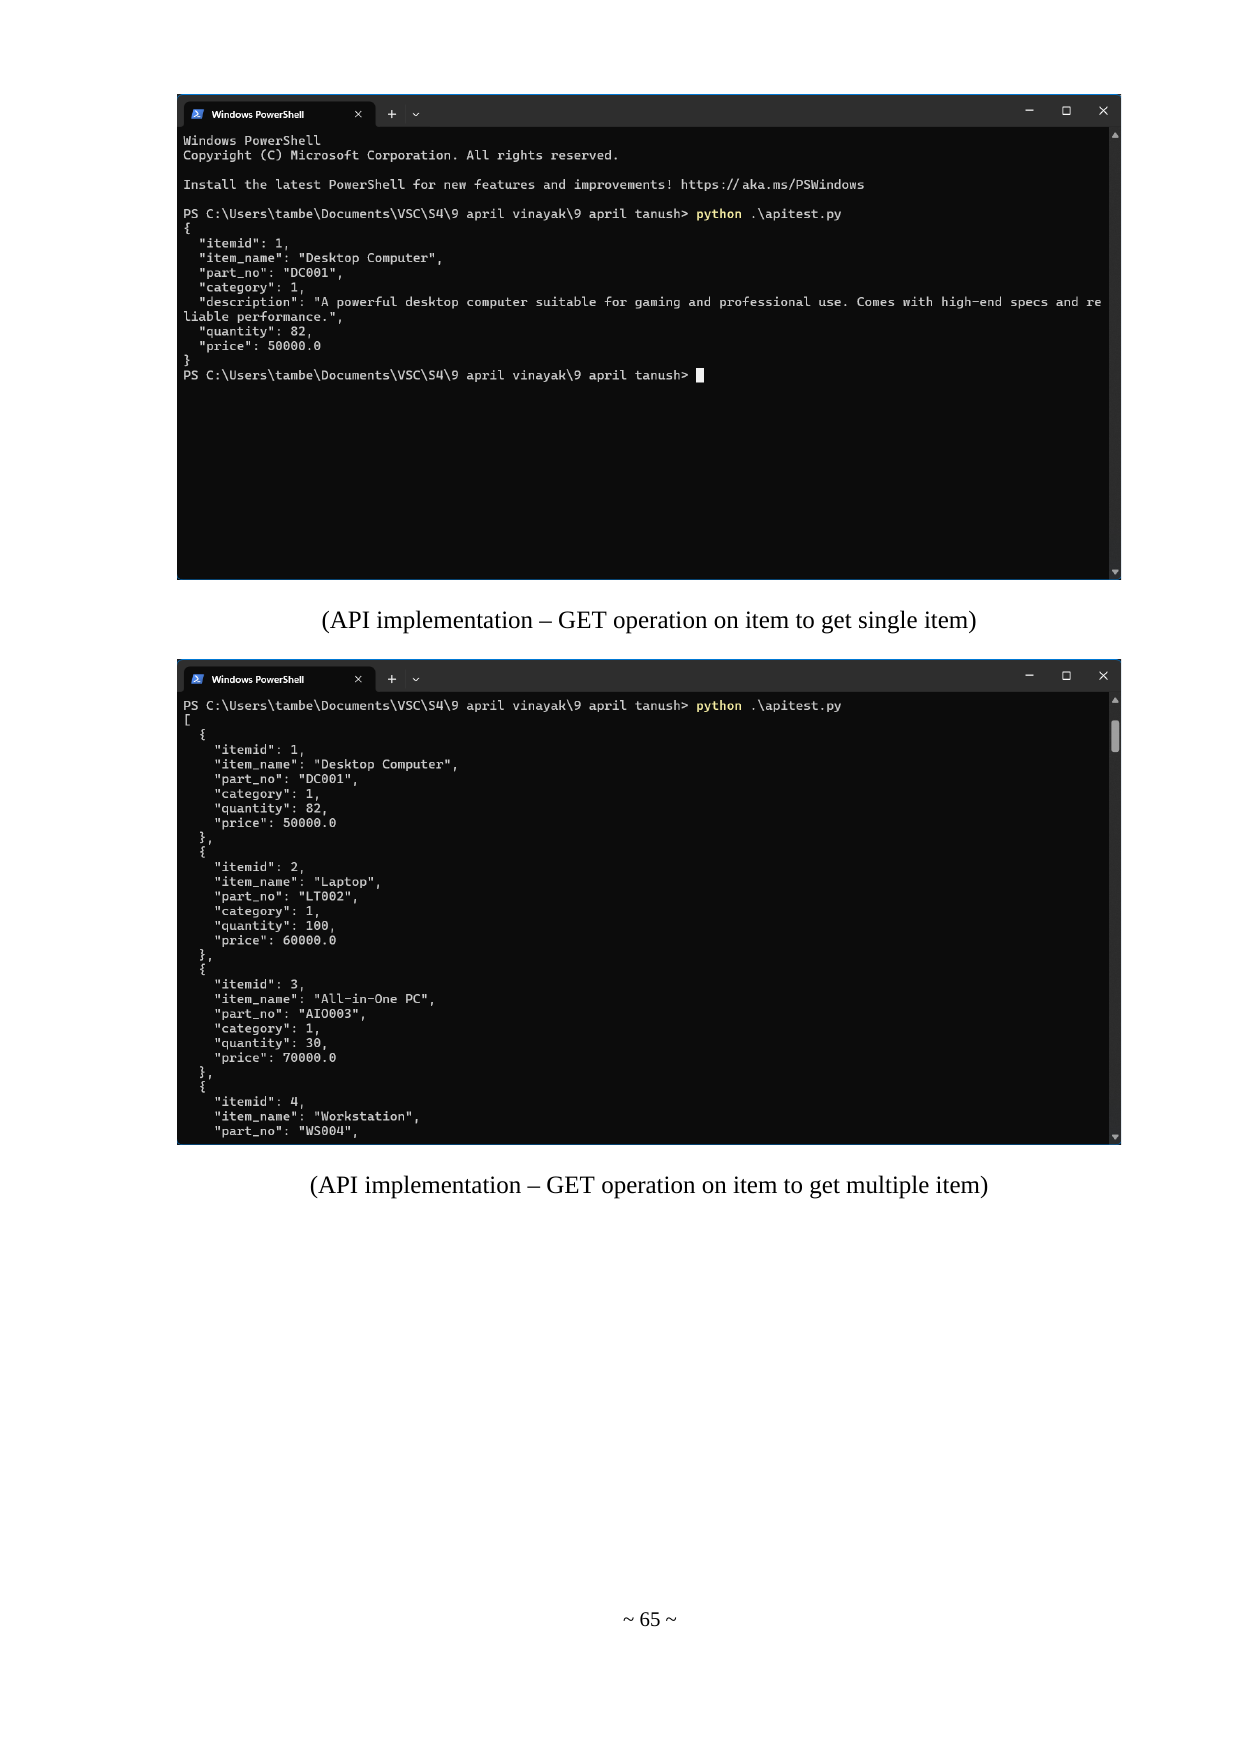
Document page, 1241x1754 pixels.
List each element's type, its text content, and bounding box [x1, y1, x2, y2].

text (API implementation – GET operation on item to get single item) [176, 605, 1122, 634]
text (API implementation – GET operation on item to get multiple item) [176, 1170, 1122, 1199]
picture [177, 659, 1122, 1145]
picture [177, 94, 1122, 580]
